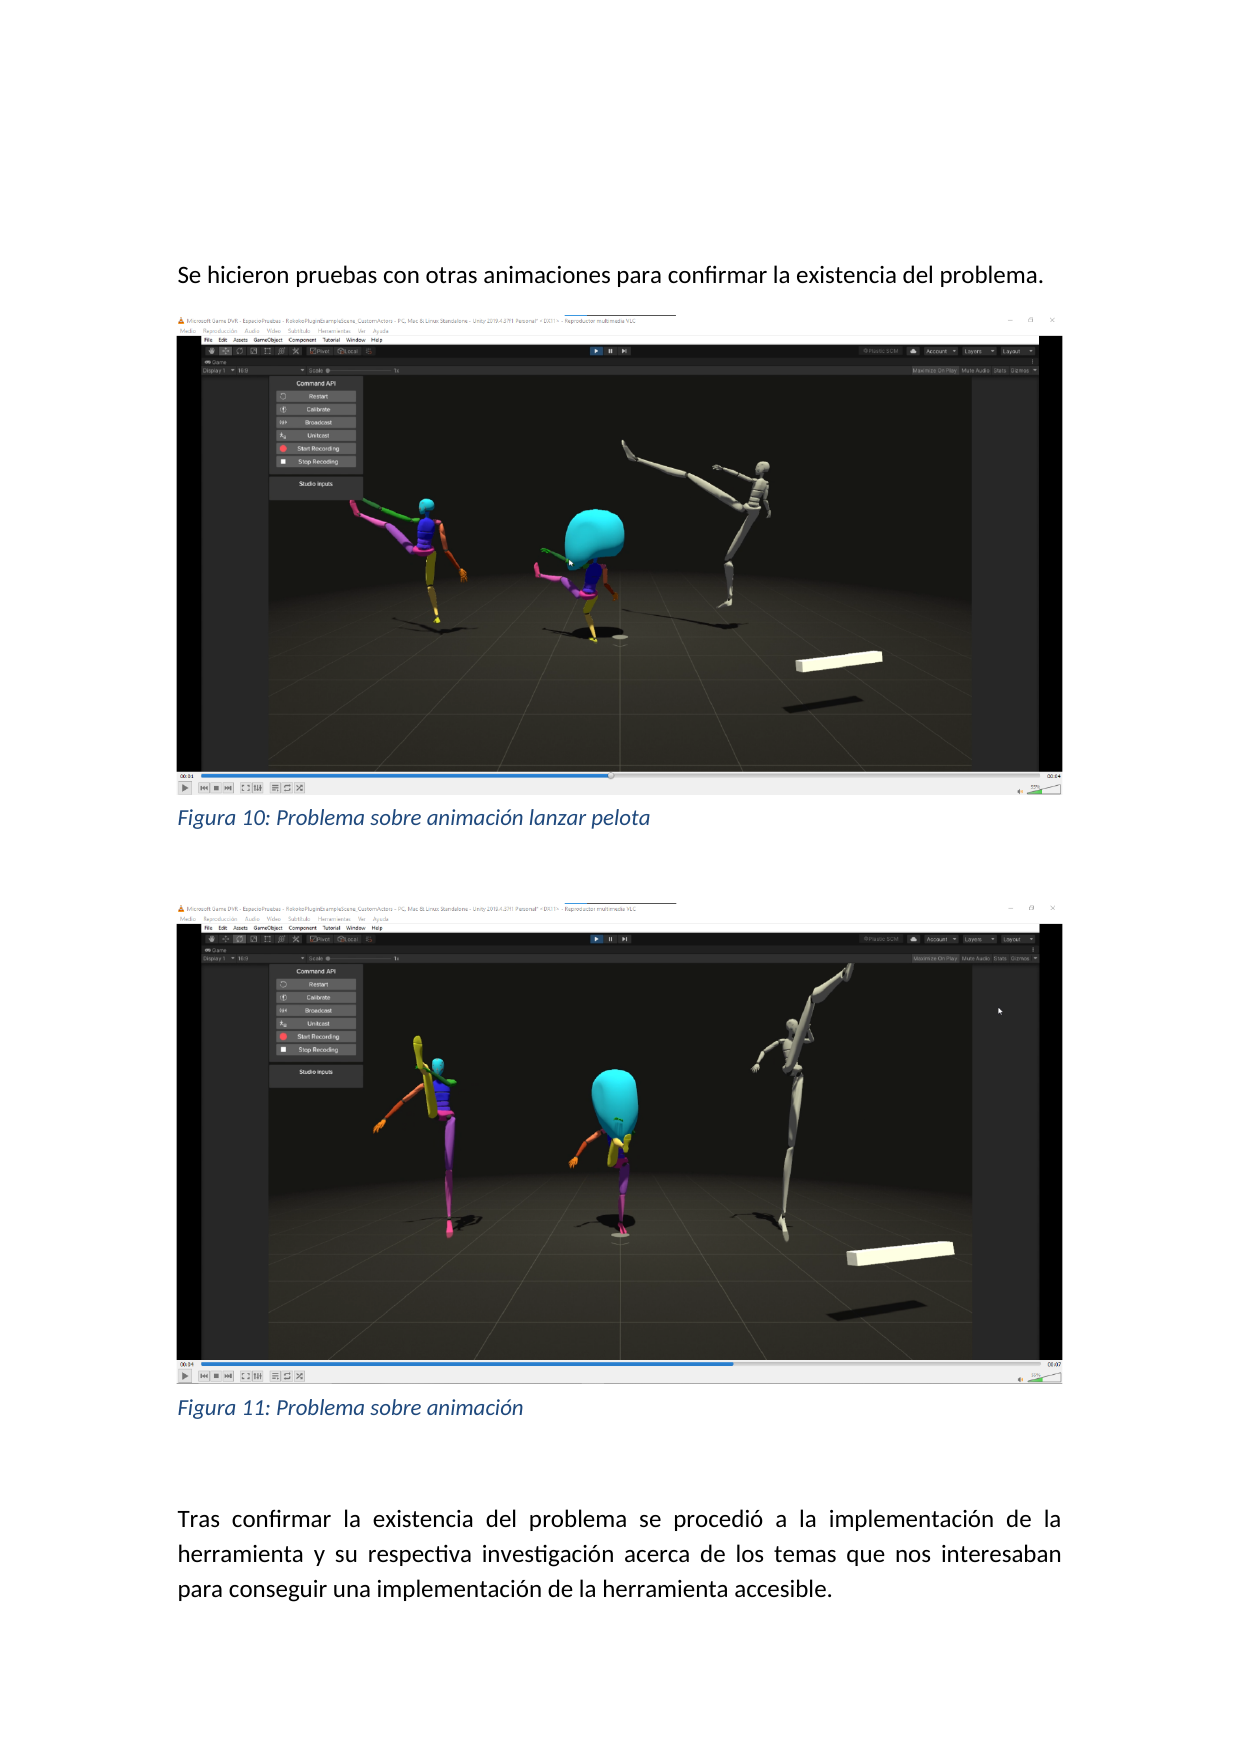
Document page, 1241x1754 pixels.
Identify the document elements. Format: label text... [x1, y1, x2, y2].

text Se hicieron pruebas con otras animaciones para confirmar la existencia del problema. [177, 259, 1063, 290]
picture [176, 903, 1063, 1384]
text Tras confirmar la existencia del problema se procedió a la implementación de la herramienta y su respectiva investigación acerca de los temas que nos interesaban para conseguir una implementación de la herramienta accesible. [177, 1503, 1063, 1603]
picture [176, 315, 1063, 795]
